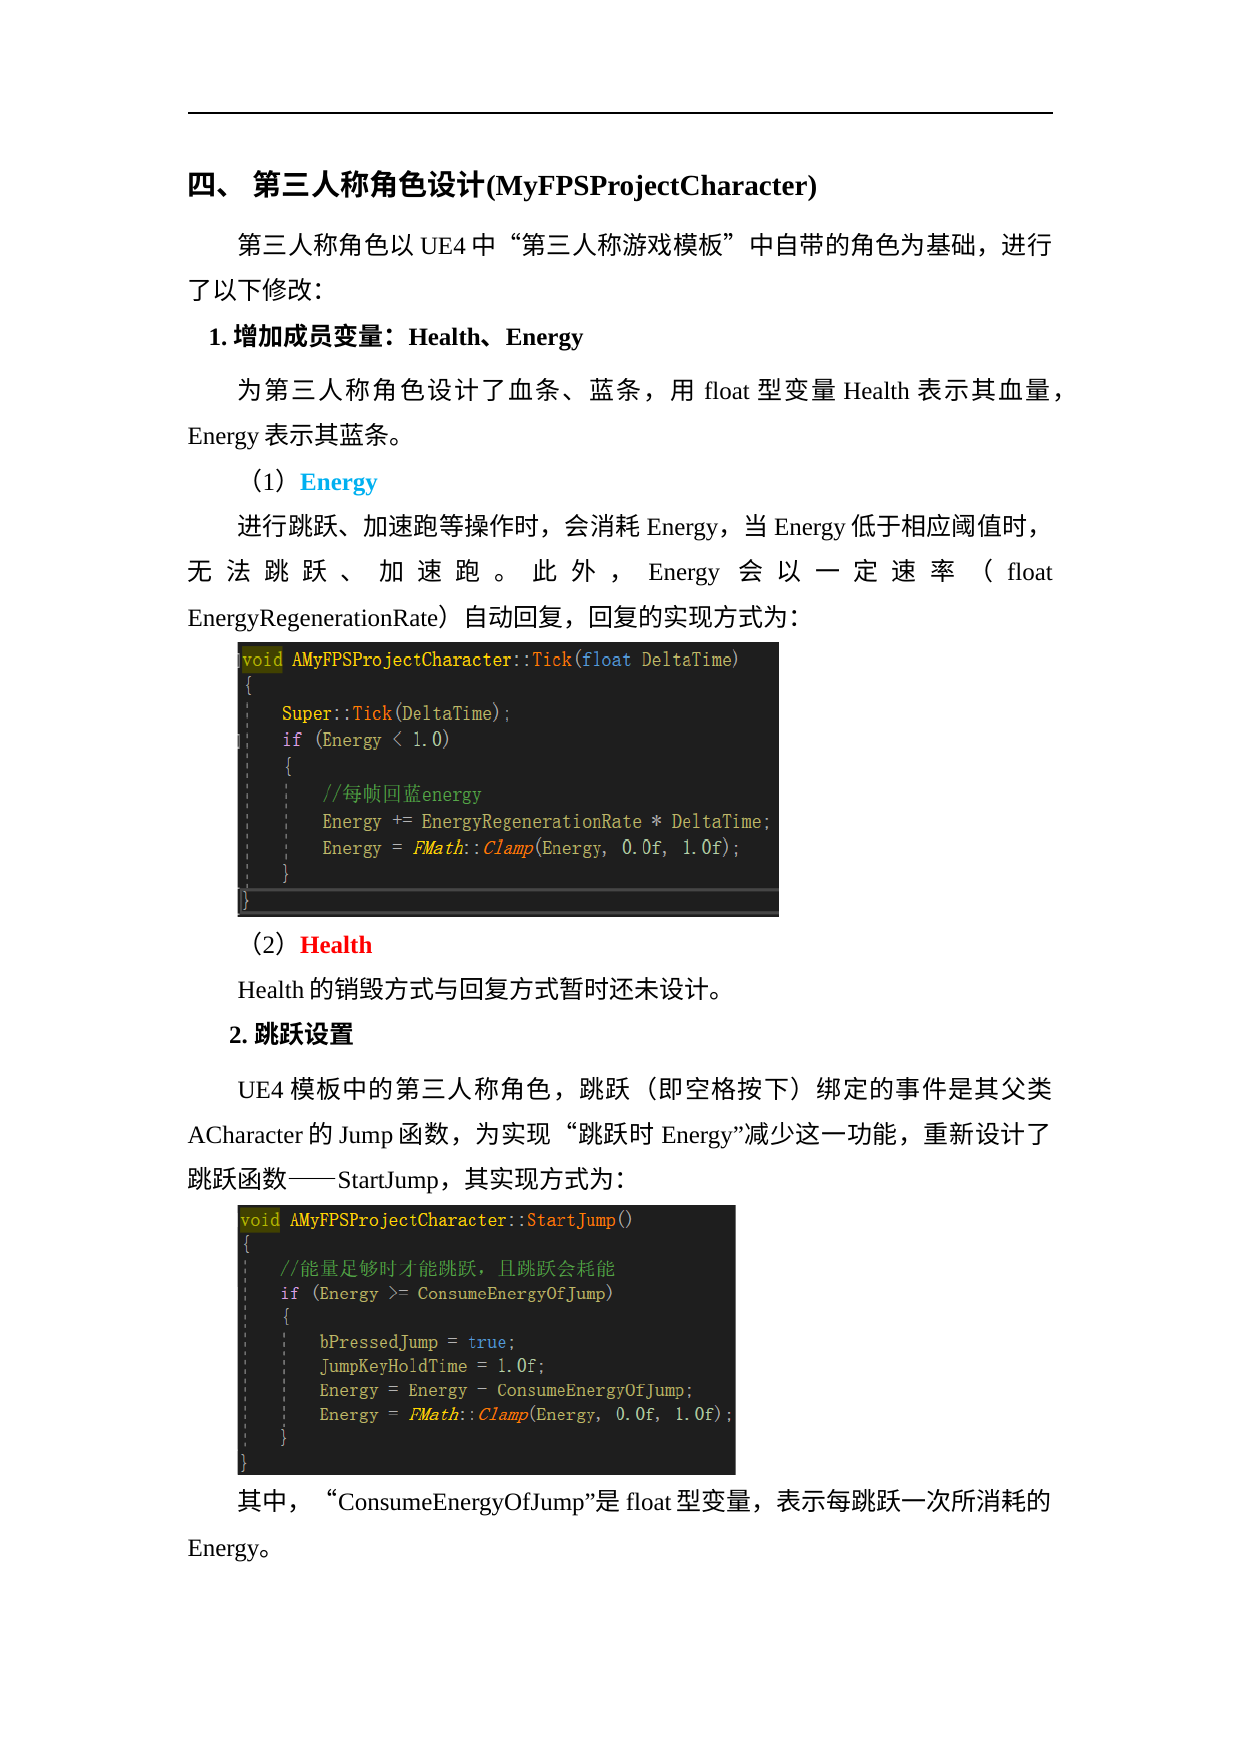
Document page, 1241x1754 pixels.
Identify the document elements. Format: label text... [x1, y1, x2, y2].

subtitle 增加成员变量：Health、Energy [208, 316, 1053, 352]
picture [237, 1205, 736, 1475]
text （1）Energy [187, 461, 1053, 497]
subtitle 第三人称角色设计(MyFPSProjectCharacter) [187, 162, 1053, 204]
text （2）Health [187, 924, 1053, 960]
text 进行跳跃、加速跑等操作时，会消耗Energy，当Energy低于相应阈值时，无法跳跃、加速跑。此外，Energy会以一定速率（float EnergyRegenerationRate）自动回复，回复的实现方式为： [187, 506, 1053, 633]
picture [237, 642, 779, 917]
subtitle 跳跃设置 [208, 1015, 1053, 1051]
text Health的销毁方式与回复方式暂时还未设计。 [187, 969, 1053, 1006]
text 第三人称角色以UE4中“第三人称游戏模板”中自带的角色为基础，进行了以下修改： [187, 225, 1053, 307]
text 其中，“ConsumeEnergyOfJump”是float型变量，表示每跳跃一次所消耗的Energy。 [187, 1482, 1053, 1563]
text 为第三人称角色设计了血条、蓝条，用float型变量Health表示其血量，Energy表示其蓝条。 [187, 370, 1053, 452]
text UE4模板中的第三人称角色，跳跃（即空格按下）绑定的事件是其父类ACharacter的Jump函数，为实现“跳跃时Energy”减少这一功能，重新设计了跳跃函数——StartJump，其实现方式为： [187, 1069, 1053, 1196]
